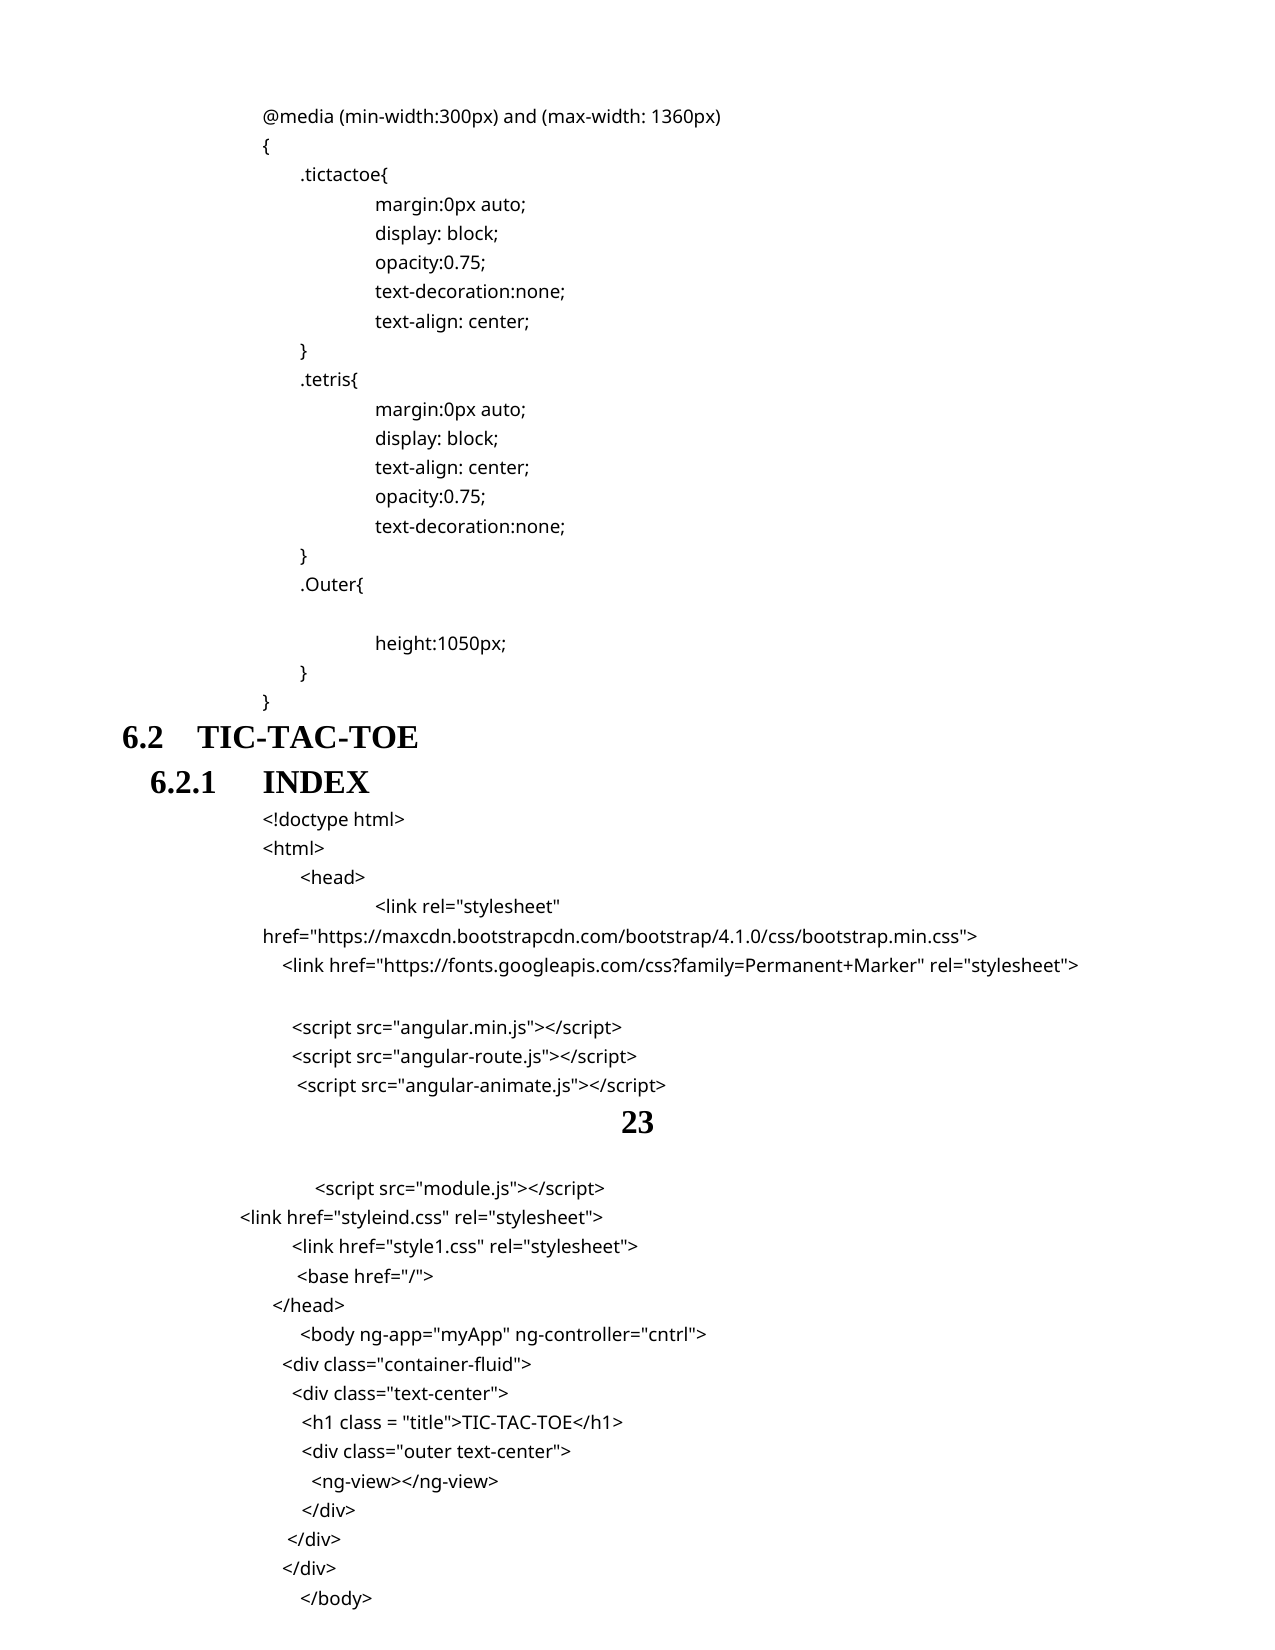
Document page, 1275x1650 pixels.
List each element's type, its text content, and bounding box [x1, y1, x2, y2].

list <div class="container-fluid"> [262, 1351, 1125, 1376]
list </div> [262, 1526, 1125, 1552]
list margin:0px auto; [262, 191, 1125, 216]
list <script src="angular-animate.js"></script> [262, 1073, 1125, 1098]
list opacity:0.75; [262, 249, 1125, 275]
text <script src="module.js"></script> [225, 1175, 1125, 1201]
text <link href="styleind.css" rel="stylesheet"> [150, 1204, 1125, 1230]
list } [262, 337, 1125, 363]
list <!doctype html> [262, 806, 1125, 831]
list </body> [262, 1585, 1125, 1611]
list <link rel="stylesheet" href="https://maxcdn.bootstrapcdn.com/bootstrap/4.1.0/css/bootstrap.min.css"> [262, 894, 1125, 948]
list <script src="angular.min.js"></script> [262, 1014, 1125, 1039]
list <base href="/"> [262, 1263, 1125, 1288]
list .Outer{ [262, 571, 1125, 597]
list opacity:0.75; [262, 484, 1125, 509]
list margin:0px auto; [262, 396, 1125, 421]
list <link href="style1.css" rel="stylesheet"> [262, 1234, 1125, 1259]
list @media (min-width:300px) and (max-width: 1360px) [262, 103, 1125, 129]
list <div class="text-center"> [262, 1380, 1125, 1406]
list </div> [262, 1497, 1125, 1523]
list <body ng-app="myApp" ng-controller="cntrl"> [262, 1322, 1125, 1347]
list } [262, 542, 1125, 568]
list text-align: center; [262, 454, 1125, 480]
list text-decoration:none; [262, 513, 1125, 538]
list </div> [262, 1556, 1125, 1581]
list <script src="angular-route.js"></script> [262, 1043, 1125, 1069]
list text-align: center; [262, 308, 1125, 333]
list INDEX [150, 762, 1125, 800]
list <html> [262, 835, 1125, 861]
list .tictactoe{ [262, 162, 1125, 187]
list { [262, 132, 1125, 158]
list display: block; [262, 220, 1125, 246]
list } [262, 659, 1125, 685]
list <head> [262, 864, 1125, 890]
list <link href="https://fonts.googleapis.com/css?family=Permanent+Marker" rel="stylesheet"> [262, 952, 1125, 978]
list } [262, 688, 1125, 714]
list </head> [262, 1292, 1125, 1318]
list .tetris{ [262, 367, 1125, 392]
list 23 [150, 1102, 1125, 1140]
list TIC-TAC-TOE [122, 718, 1125, 756]
list height:1050px; [262, 630, 1125, 656]
list display: block; [262, 425, 1125, 451]
list <h1 class = "title">TIC-TAC-TOE</h1> [262, 1409, 1125, 1435]
list <ng-view></ng-view> [262, 1468, 1125, 1493]
list text-decoration:none; [262, 279, 1125, 304]
list <div class="outer text-center"> [262, 1439, 1125, 1464]
